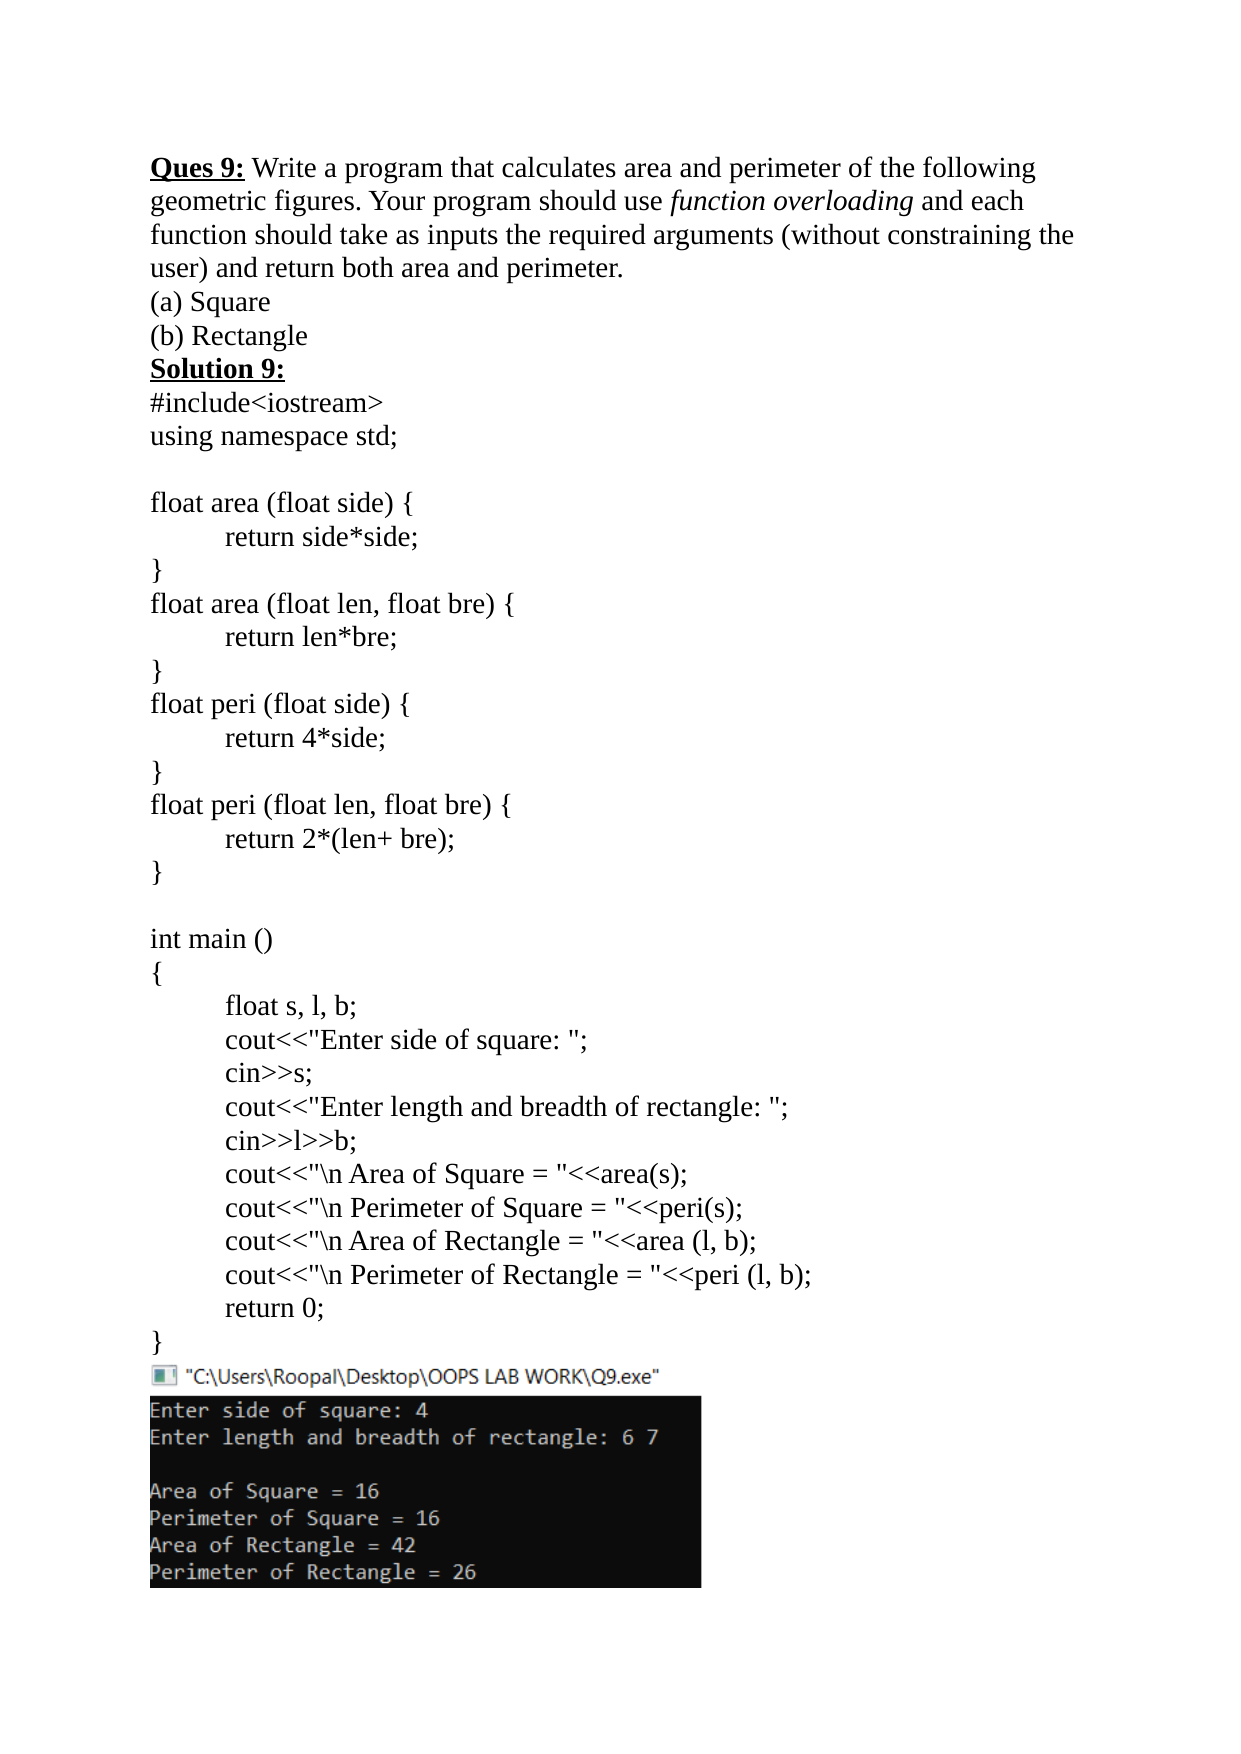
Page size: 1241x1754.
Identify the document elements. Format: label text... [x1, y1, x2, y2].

text cout<<"Enter side of square: "; [150, 1022, 1090, 1056]
text return 4*side; [150, 720, 1090, 754]
picture [150, 1357, 702, 1588]
text Solution 9: [150, 351, 1090, 385]
text float peri (float len, float bre) { [150, 787, 1090, 821]
text cout<<"\n Area of Rectangle = "<<area (l, b); [150, 1223, 1090, 1257]
text float peri (float side) { [150, 687, 1090, 720]
text cout<<"\n Perimeter of Rectangle = "<<peri (l, b); [150, 1257, 1090, 1290]
text cin>>s; [150, 1056, 1090, 1089]
text (b) Rectangle [150, 318, 1090, 351]
text using namespace std; [150, 418, 1090, 452]
text } [150, 754, 1090, 787]
text cin>>l>>b; [150, 1123, 1090, 1156]
text (a) Square [150, 284, 1090, 318]
text } [150, 552, 1090, 586]
text cout<<"\n Area of Square = "<<area(s); [150, 1156, 1090, 1190]
text float area (float len, float bre) { [150, 586, 1090, 619]
text return len*bre; [150, 619, 1090, 653]
text Ques 9: Write a program that calculates area and perimeter of the following geometric figures. Your program should use function overloading and each function should take as inputs the required arguments (without constraining the user) and return both area and perimeter. [150, 150, 1090, 284]
text int main () [150, 921, 1090, 955]
text return 2*(len+ bre); [150, 821, 1090, 854]
text cout<<"Enter length and breadth of rectangle: "; [150, 1089, 1090, 1123]
text float s, l, b; [150, 988, 1090, 1022]
text { [150, 955, 1090, 988]
text cout<<"\n Perimeter of Square = "<<peri(s); [150, 1190, 1090, 1223]
text } [150, 854, 1090, 888]
text } [150, 653, 1090, 687]
text float area (float side) { [150, 485, 1090, 519]
text return side*side; [150, 519, 1090, 552]
text #include<iostream> [150, 385, 1090, 418]
text } [150, 1324, 1090, 1357]
text return 0; [150, 1290, 1090, 1324]
